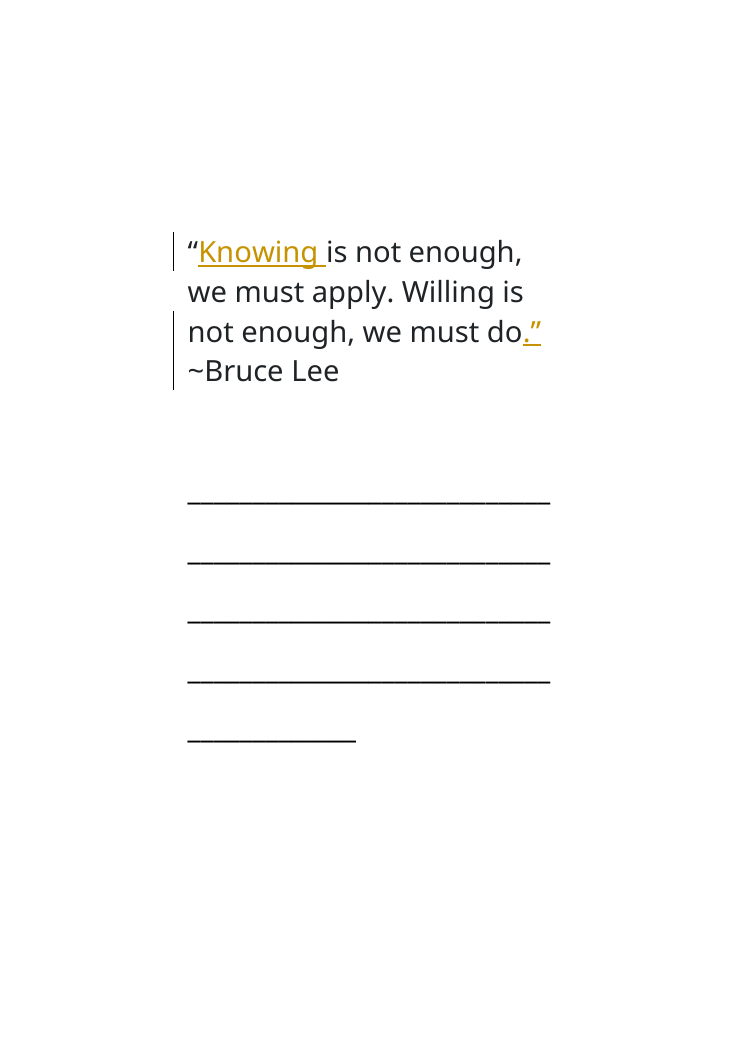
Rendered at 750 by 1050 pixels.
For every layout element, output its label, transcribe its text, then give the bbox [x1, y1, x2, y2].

text _____________________________________________________________________________________________________________________________ [187, 470, 562, 747]
text “is not enough, we must apply. Willing is not enough, we must do [187, 232, 562, 351]
text ~Bruce Lee [187, 351, 562, 390]
